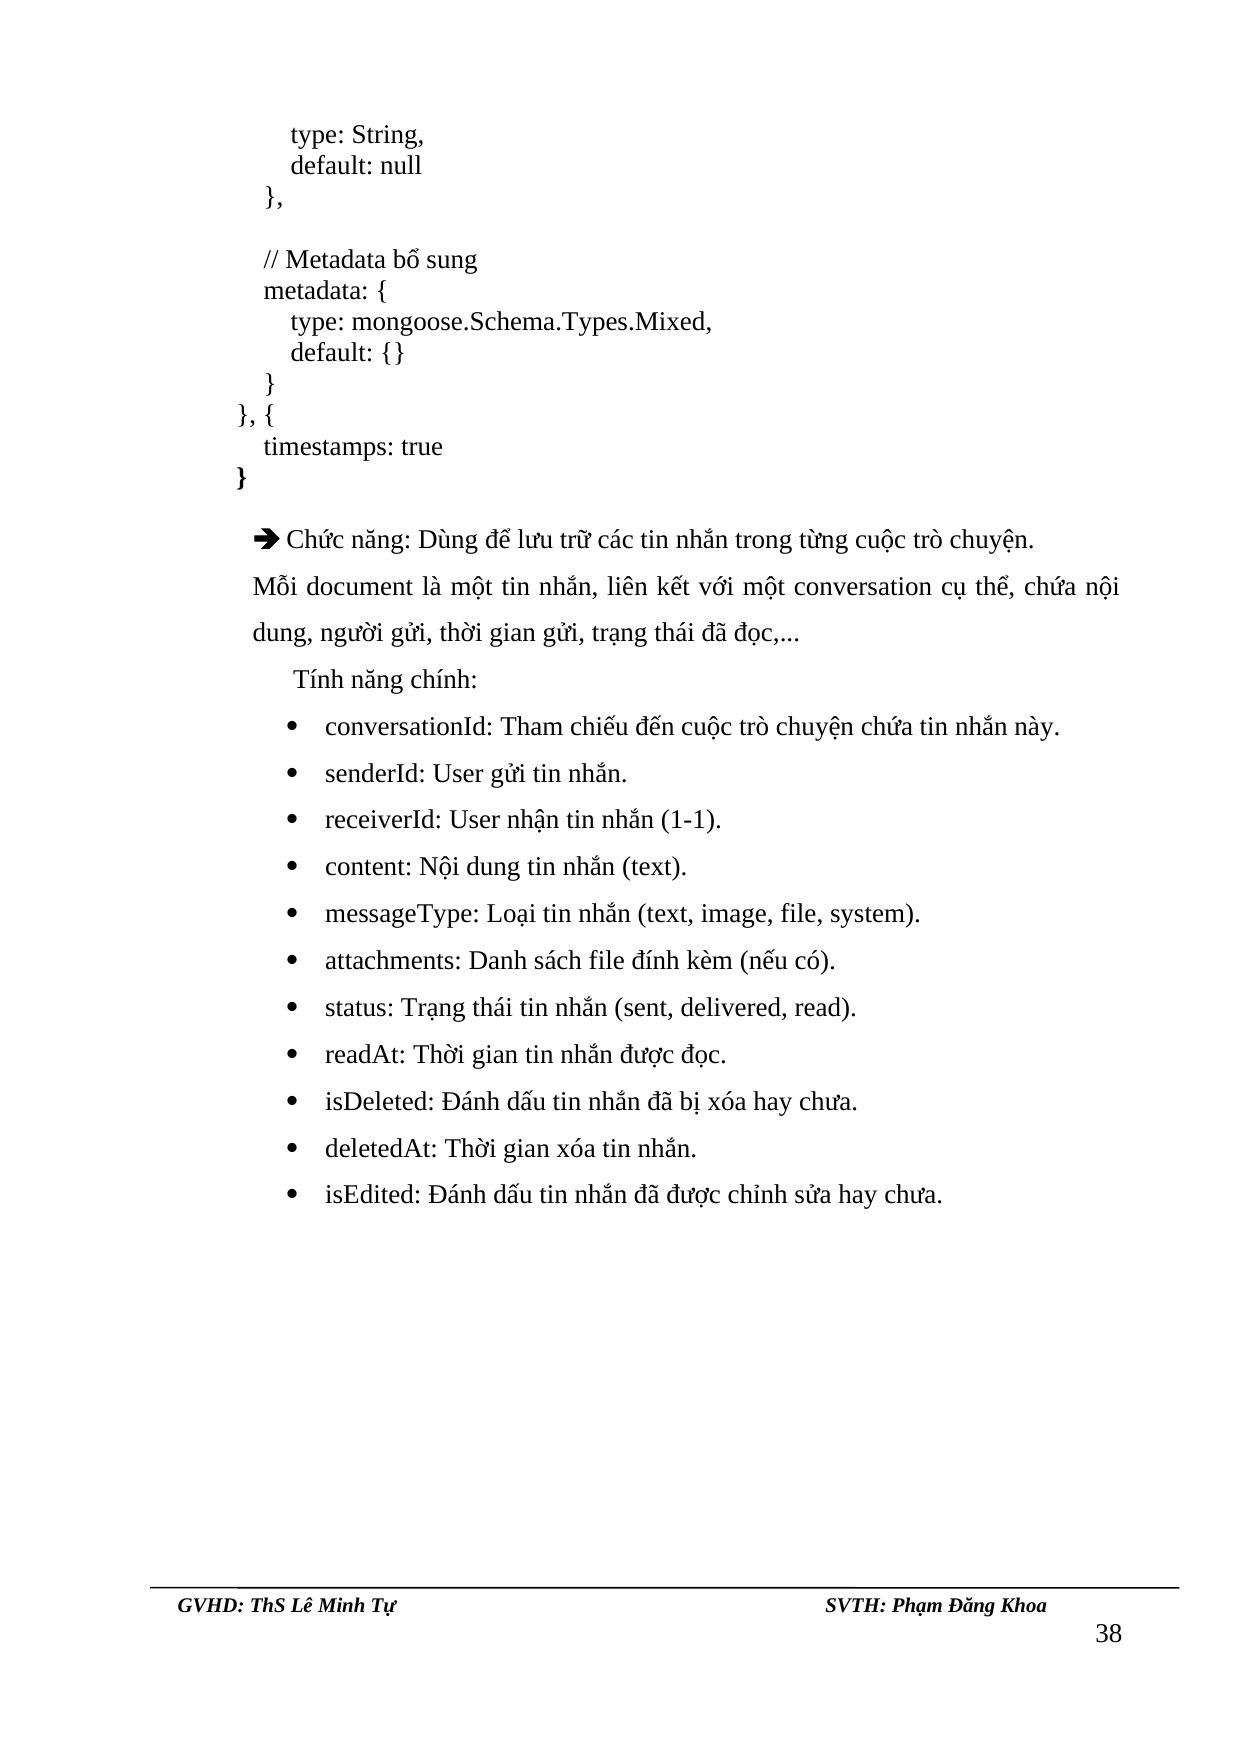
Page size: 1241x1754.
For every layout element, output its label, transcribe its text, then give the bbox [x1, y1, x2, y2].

text // Metadata bổ sung [236, 243, 1122, 274]
list conversationId: Tham chiếu đến cuộc trò chuyện chứa tin nhắn này. [287, 710, 1122, 741]
list receiverId: User nhận tin nhắn (1-1). [287, 804, 1122, 835]
text type: mongoose.Schema.Types.Mixed, [236, 305, 1122, 336]
text default: null [236, 149, 1122, 180]
list readAt: Thời gian tin nhắn được đọc. [287, 1038, 1122, 1069]
text type: String, [236, 118, 1122, 149]
text default: {} [236, 336, 1122, 367]
text }, [236, 180, 1122, 212]
text Tính năng chính: [252, 663, 1122, 694]
text } [236, 461, 1122, 492]
text timestamps: true [236, 429, 1122, 461]
text Mỗi document là một tin nhắn, liên kết với một conversation cụ thể, chứa nội dung, người gửi, thời gian gửi, trạng thái đã đọc,... [252, 570, 1122, 648]
text } [236, 367, 1122, 398]
list content: Nội dung tin nhắn (text). [287, 851, 1122, 882]
text }, { [236, 398, 1122, 429]
text Chức năng: Dùng để lưu trữ các tin nhắn trong từng cuộc trò chuyện. [252, 523, 1122, 554]
list senderId: User gửi tin nhắn. [287, 757, 1122, 788]
list isEdited: Đánh dấu tin nhắn đã được chỉnh sửa hay chưa. [287, 1179, 1122, 1210]
list messageType: Loại tin nhắn (text, image, file, system). [287, 897, 1122, 929]
list status: Trạng thái tin nhắn (sent, delivered, read). [287, 991, 1122, 1022]
list attachments: Danh sách file đính kèm (nếu có). [287, 944, 1122, 976]
text metadata: { [236, 274, 1122, 305]
list deletedAt: Thời gian xóa tin nhắn. [287, 1132, 1122, 1163]
list isDeleted: Đánh dấu tin nhắn đã bị xóa hay chưa. [287, 1085, 1122, 1116]
